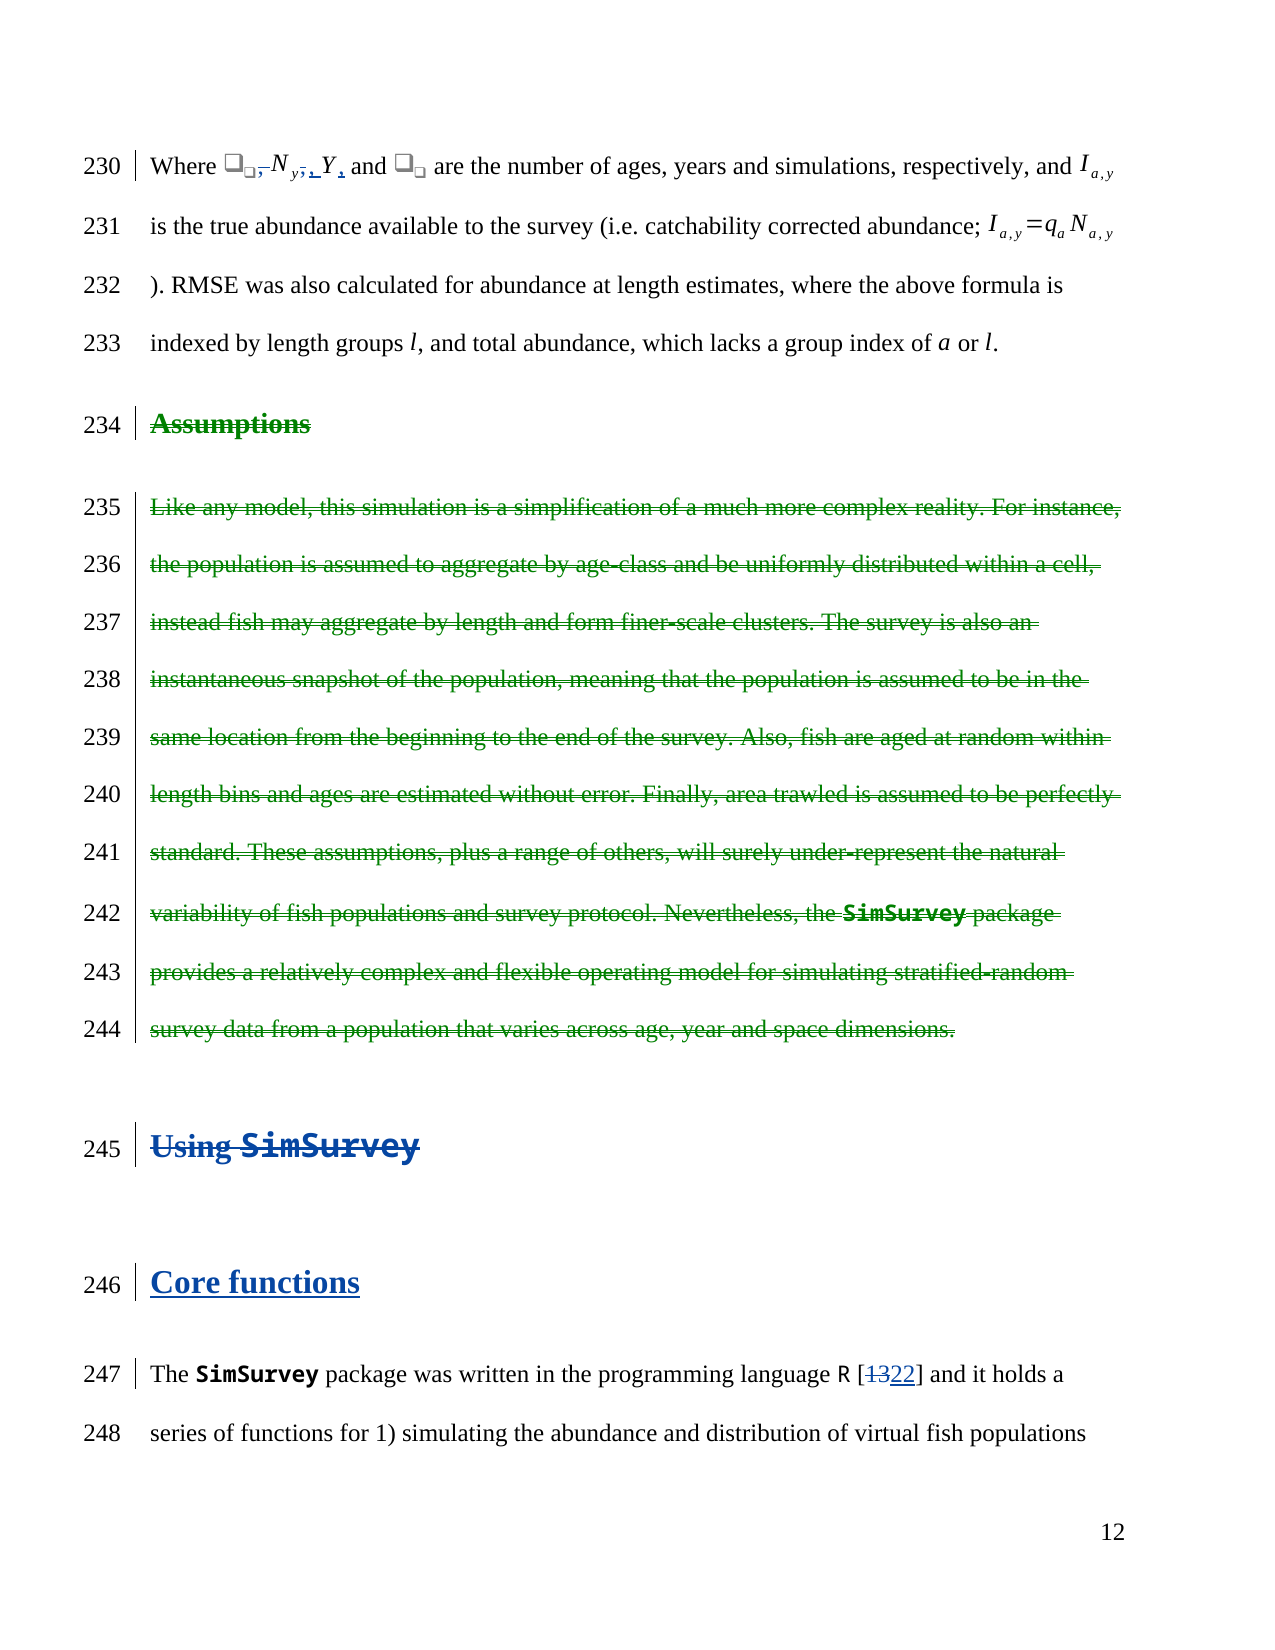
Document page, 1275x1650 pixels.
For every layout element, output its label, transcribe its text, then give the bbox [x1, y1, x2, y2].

text Where and are the number of ages, years and simulations, respectively, and is the true abundance available to the survey (i.e. catchability corrected abundance; ). RMSE was also calculated for abundance at length estimates, where the above formula is indexed by length groups , and total abundance, which lacks a group index of or . [150, 150, 1125, 356]
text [150, 1358, 1125, 1447]
